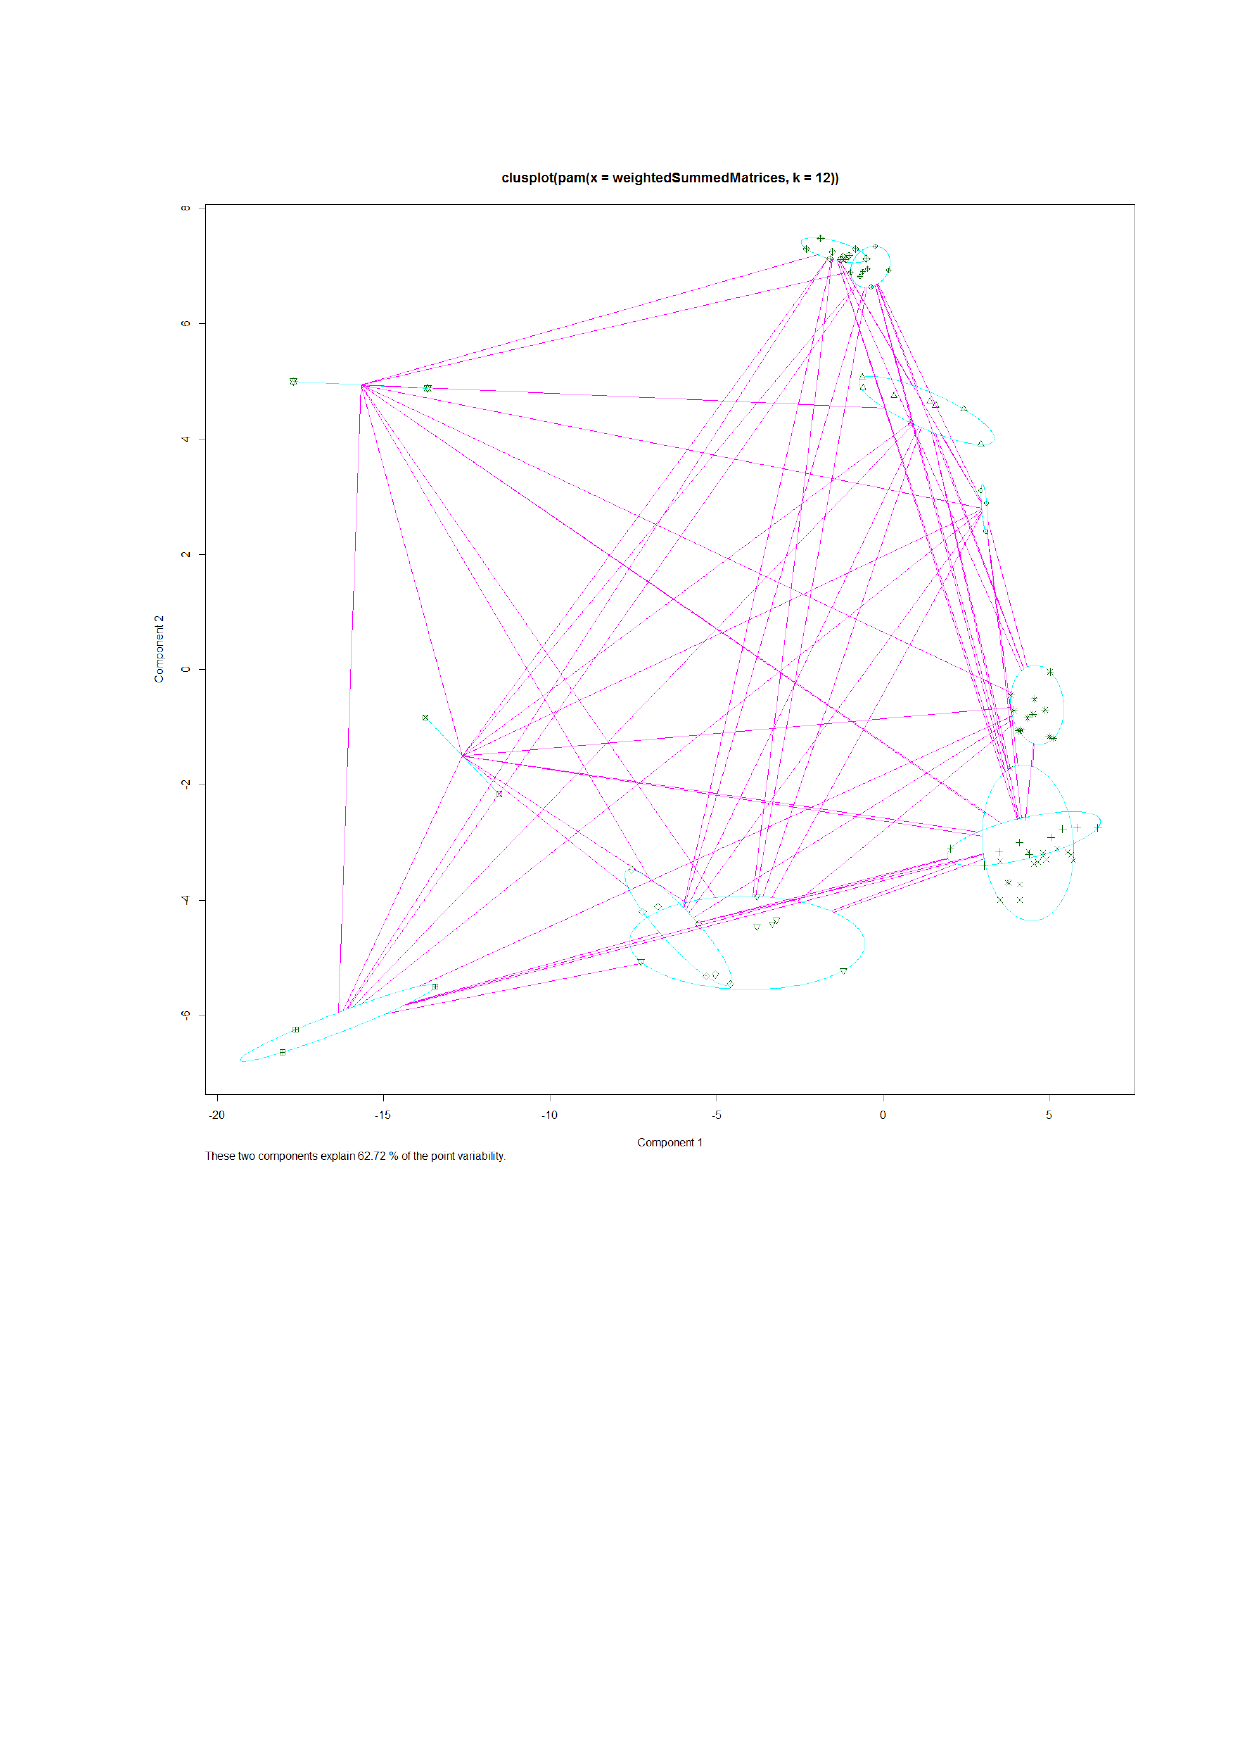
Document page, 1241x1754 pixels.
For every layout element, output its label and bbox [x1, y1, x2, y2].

picture [150, 150, 1163, 1163]
